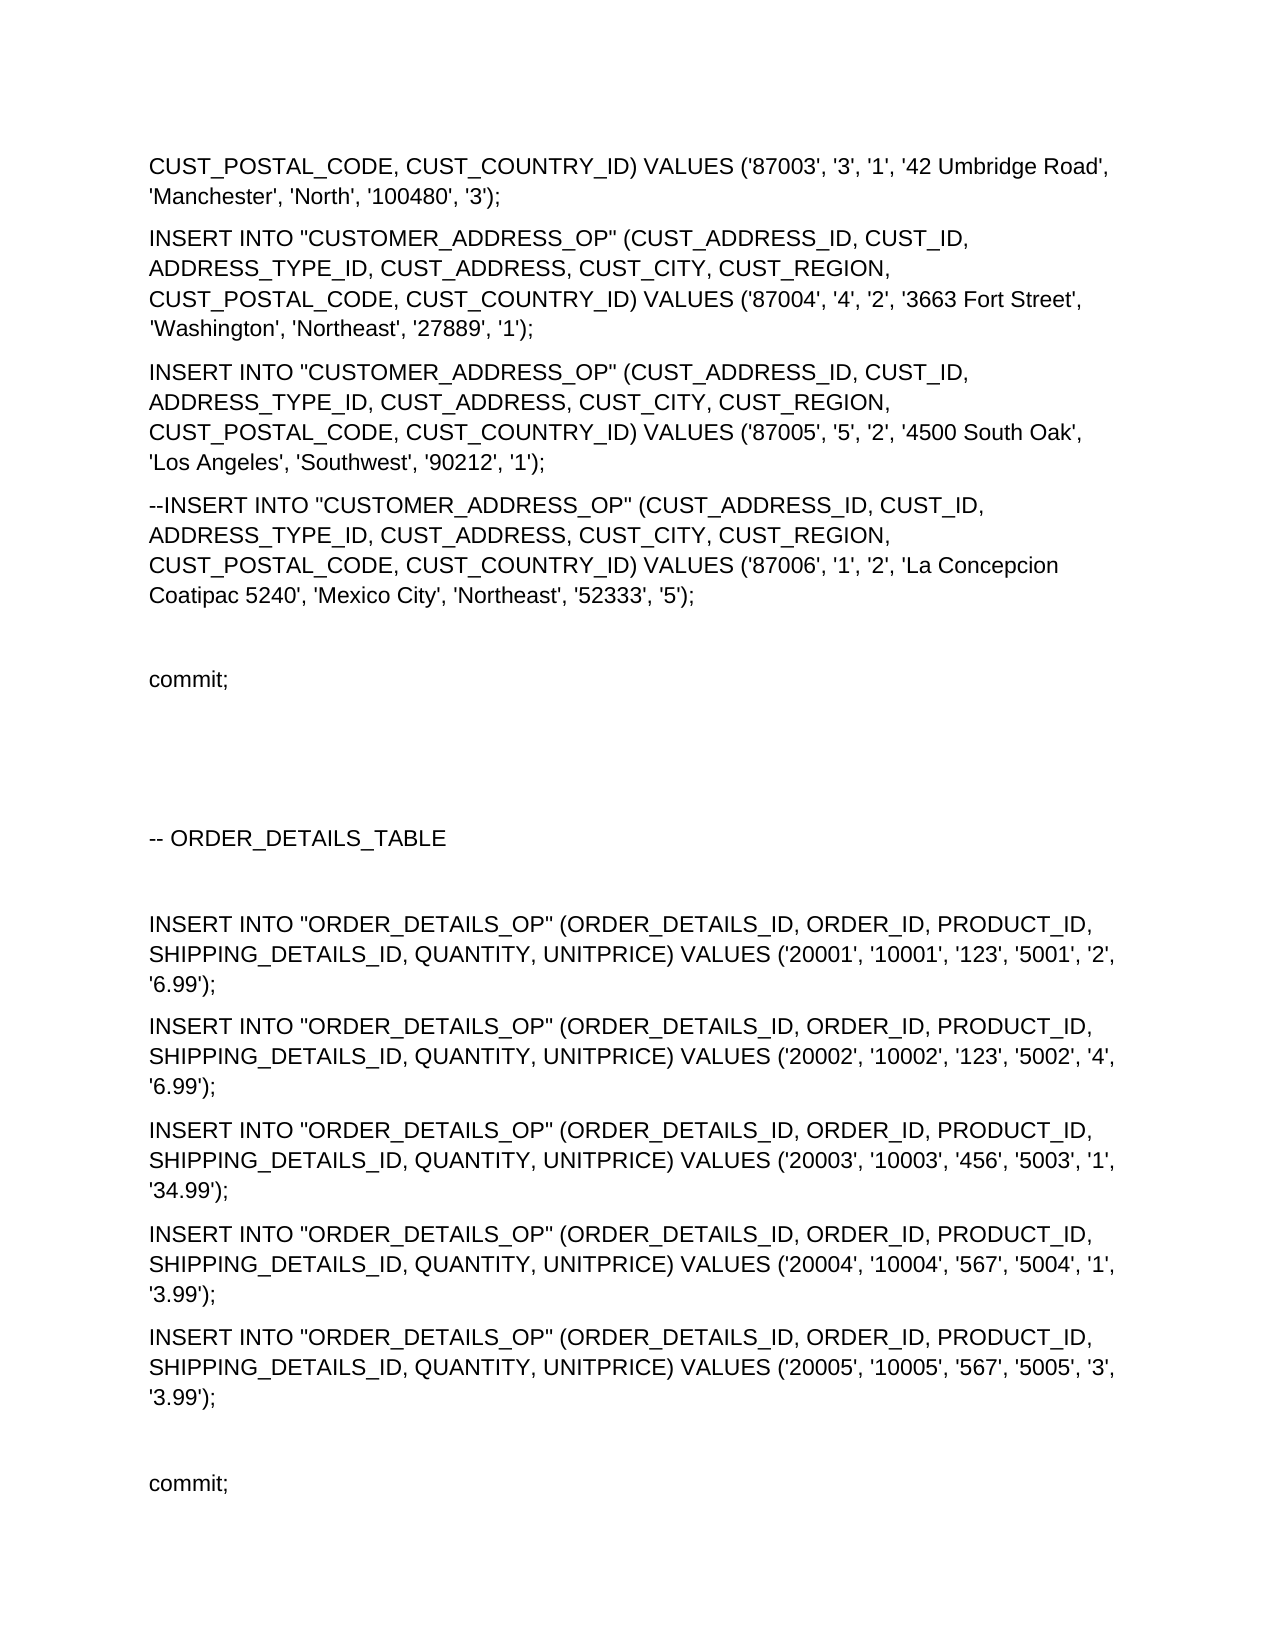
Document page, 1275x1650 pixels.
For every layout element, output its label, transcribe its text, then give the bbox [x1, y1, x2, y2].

text '6.99'); [148, 971, 1125, 997]
text '3.99'); [148, 1384, 1125, 1410]
text --INSERT INTO "CUSTOMER_ADDRESS_OP" (CUST_ADDRESS_ID, CUST_ID, [148, 492, 1125, 518]
text commit; [148, 1470, 1125, 1496]
text ADDRESS_TYPE_ID, CUST_ADDRESS, CUST_CITY, CUST_REGION, [148, 389, 1125, 415]
text 'Los Angeles', 'Southwest', '90212', '1'); [148, 449, 1125, 476]
text INSERT INTO "ORDER_DETAILS_OP" (ORDER_DETAILS_ID, ORDER_ID, PRODUCT_ID, [148, 1221, 1125, 1248]
text -- ORDER_DETAILS_TABLE [148, 824, 1125, 851]
text '34.99'); [148, 1177, 1125, 1204]
text INSERT INTO "ORDER_DETAILS_OP" (ORDER_DETAILS_ID, ORDER_ID, PRODUCT_ID, [148, 1013, 1125, 1039]
text SHIPPING_DETAILS_ID, QUANTITY, UNITPRICE) VALUES ('20005', '10005', '567', '5005', '3', [148, 1354, 1125, 1380]
text commit; [148, 666, 1125, 693]
text INSERT INTO "CUSTOMER_ADDRESS_OP" (CUST_ADDRESS_ID, CUST_ID, [148, 359, 1125, 385]
text SHIPPING_DETAILS_ID, QUANTITY, UNITPRICE) VALUES ('20003', '10003', '456', '5003', '1', [148, 1147, 1125, 1174]
text ADDRESS_TYPE_ID, CUST_ADDRESS, CUST_CITY, CUST_REGION, [148, 255, 1125, 282]
text '3.99'); [148, 1281, 1125, 1308]
text SHIPPING_DETAILS_ID, QUANTITY, UNITPRICE) VALUES ('20002', '10002', '123', '5002', '4', [148, 1043, 1125, 1069]
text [148, 225, 1125, 252]
text ADDRESS_TYPE_ID, CUST_ADDRESS, CUST_CITY, CUST_REGION, [148, 522, 1125, 548]
text SHIPPING_DETAILS_ID, QUANTITY, UNITPRICE) VALUES ('20004', '10004', '567', '5004', '1', [148, 1251, 1125, 1278]
text INSERT INTO "ORDER_DETAILS_OP" (ORDER_DETAILS_ID, ORDER_ID, PRODUCT_ID, [148, 1117, 1125, 1143]
text Coatipac 5240', 'Mexico City', 'Northeast', '52333', '5'); [148, 582, 1125, 608]
text SHIPPING_DETAILS_ID, QUANTITY, UNITPRICE) VALUES ('20001', '10001', '123', '5001', '2', [148, 941, 1125, 967]
text INSERT INTO "ORDER_DETAILS_OP" (ORDER_DETAILS_ID, ORDER_ID, PRODUCT_ID, [148, 1324, 1125, 1350]
text CUST_POSTAL_CODE, CUST_COUNTRY_ID) VALUES ('87003', '3', '1', '42 Umbridge Road', [148, 153, 1125, 179]
text CUST_POSTAL_CODE, CUST_COUNTRY_ID) VALUES ('87006', '1', '2', 'La Concepcion [148, 552, 1125, 578]
text CUST_POSTAL_CODE, CUST_COUNTRY_ID) VALUES ('87005', '5', '2', '4500 South Oak', [148, 419, 1125, 446]
text '6.99'); [148, 1073, 1125, 1100]
text 'Manchester', 'North', '100480', '3'); [148, 183, 1125, 209]
text CUST_POSTAL_CODE, CUST_COUNTRY_ID) VALUES ('87004', '4', '2', '3663 Fort Street', 'Washington', 'Northeast', '27889', '1'); [148, 286, 1125, 342]
text INSERT INTO "ORDER_DETAILS_OP" (ORDER_DETAILS_ID, ORDER_ID, PRODUCT_ID, [148, 911, 1125, 937]
